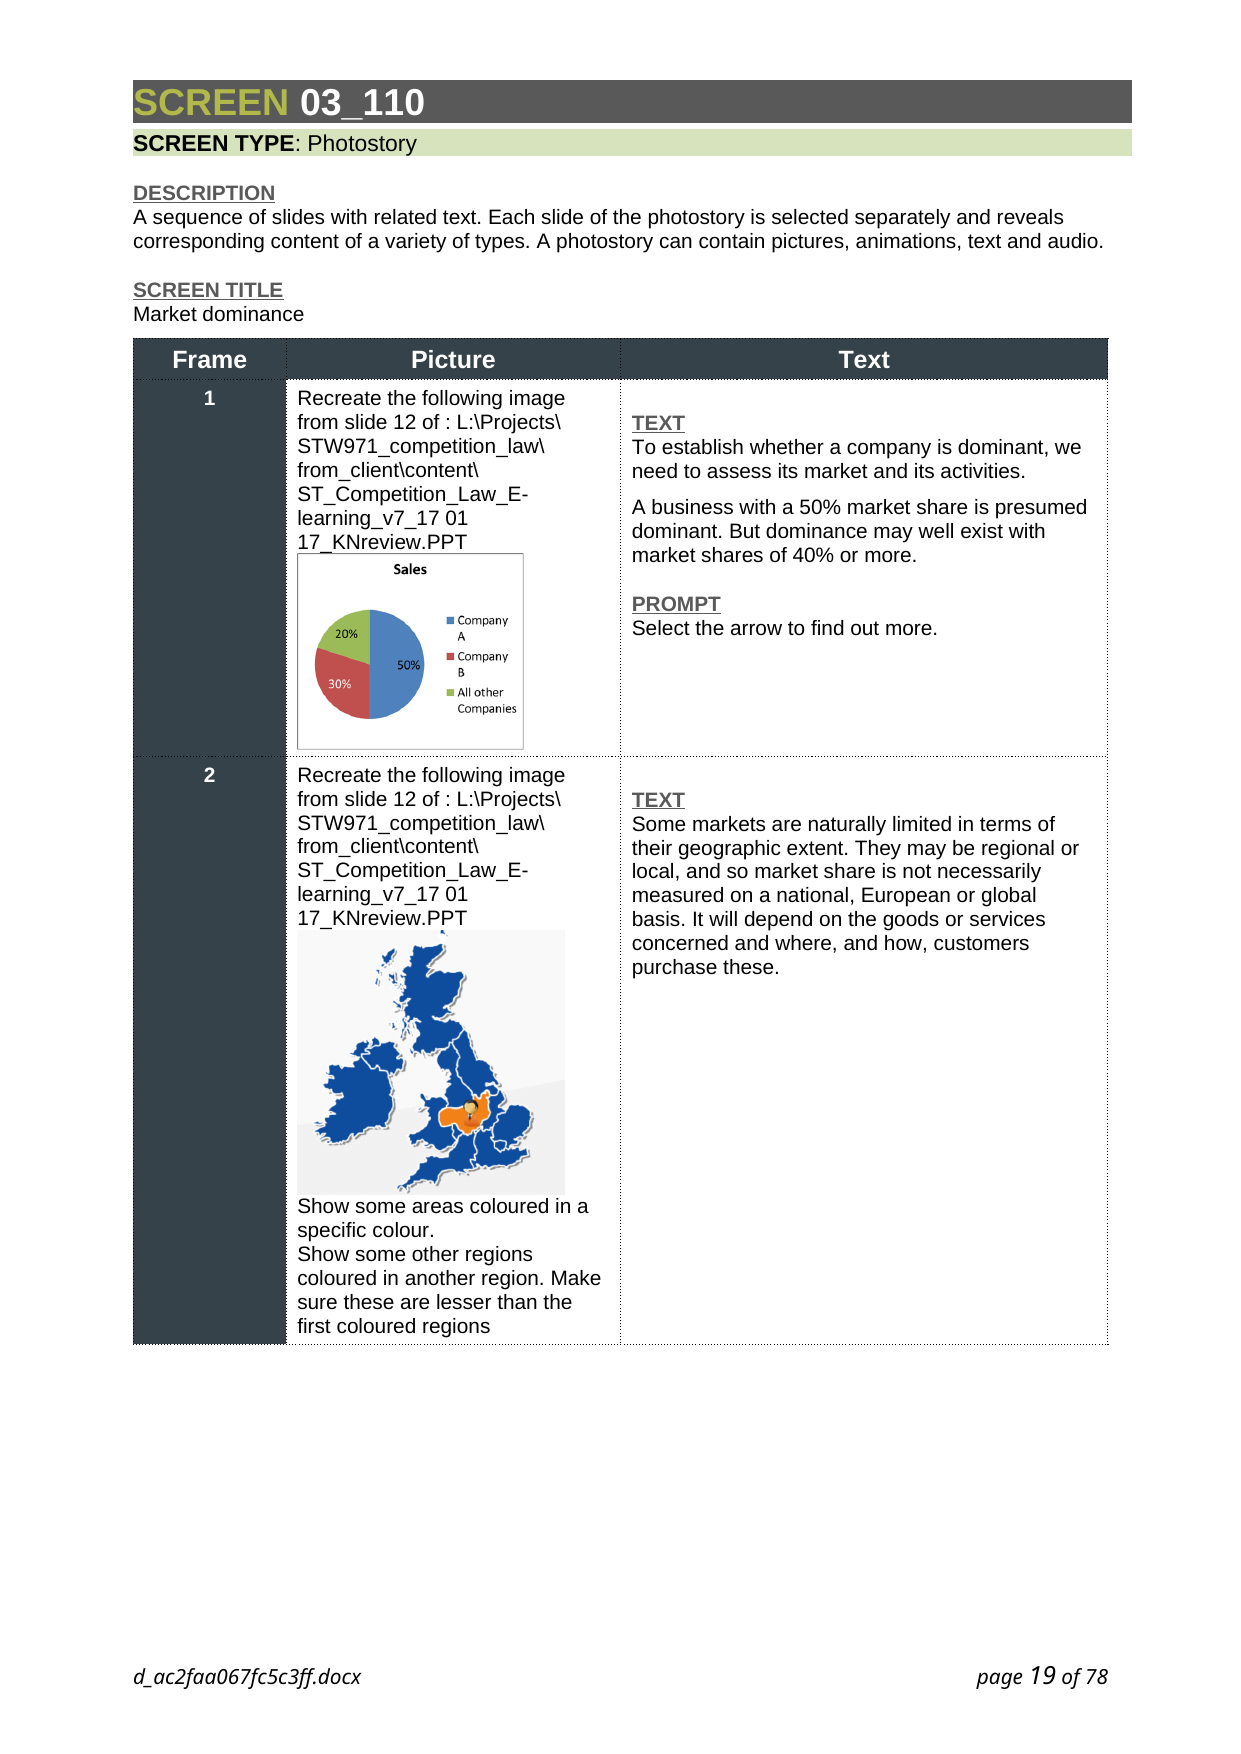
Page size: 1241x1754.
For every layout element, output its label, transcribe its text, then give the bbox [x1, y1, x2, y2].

text DESCRIPTION [133, 181, 1132, 205]
table_cell TEXT Some markets are naturally limited in terms of their geographic extent. They may be regional or local, and so market share is not necessarily measured on a national, European or global basis. It will depend on the goods or services concerned and where, and how, customers purchase these. [620, 756, 1108, 1344]
text A sequence of slides with related text. Each slide of the photostory is selected separately and reveals corresponding content of a variety of types. A photostory can contain pictures, animations, text and audio. [133, 205, 1132, 253]
table_header Frame [133, 338, 286, 379]
text Market dominance [133, 302, 1132, 326]
table_cell TEXT To establish whether a company is dominant, we need to assess its market and its activities. A business with a 50% market share is presumed dominant. But dominance may well exist with market shares of 40% or more. PROMPT Select the arrow to find out more. [620, 379, 1108, 756]
table_header Picture [286, 338, 620, 379]
text SCREEN TITLE [133, 278, 1132, 302]
subtitle SCREEN 03_110 [133, 80, 1132, 123]
picture [297, 930, 565, 1195]
table_cell Recreate the following image from slide 12 of : L:\Projects\STW971_competition_law\from_client\content\ST_Competition_Law_E-learning_v7_17 01 17_KNreview.PPT Show some areas coloured in a specific colour. Show some other regions coloured in another region. Make sure these are lesser than the first coloured regions [286, 756, 620, 1344]
table_cell 1 [133, 379, 286, 756]
table_cell Recreate the following image from slide 12 of : L:\Projects\STW971_competition_law\from_client\content\ST_Competition_Law_E-learning_v7_17 01 17_KNreview.PPT [286, 379, 620, 756]
text SCREEN TYPE: Photostory [133, 129, 1132, 156]
picture [297, 553, 524, 750]
table_header Text [620, 338, 1108, 379]
table_cell 2 [133, 756, 286, 1344]
